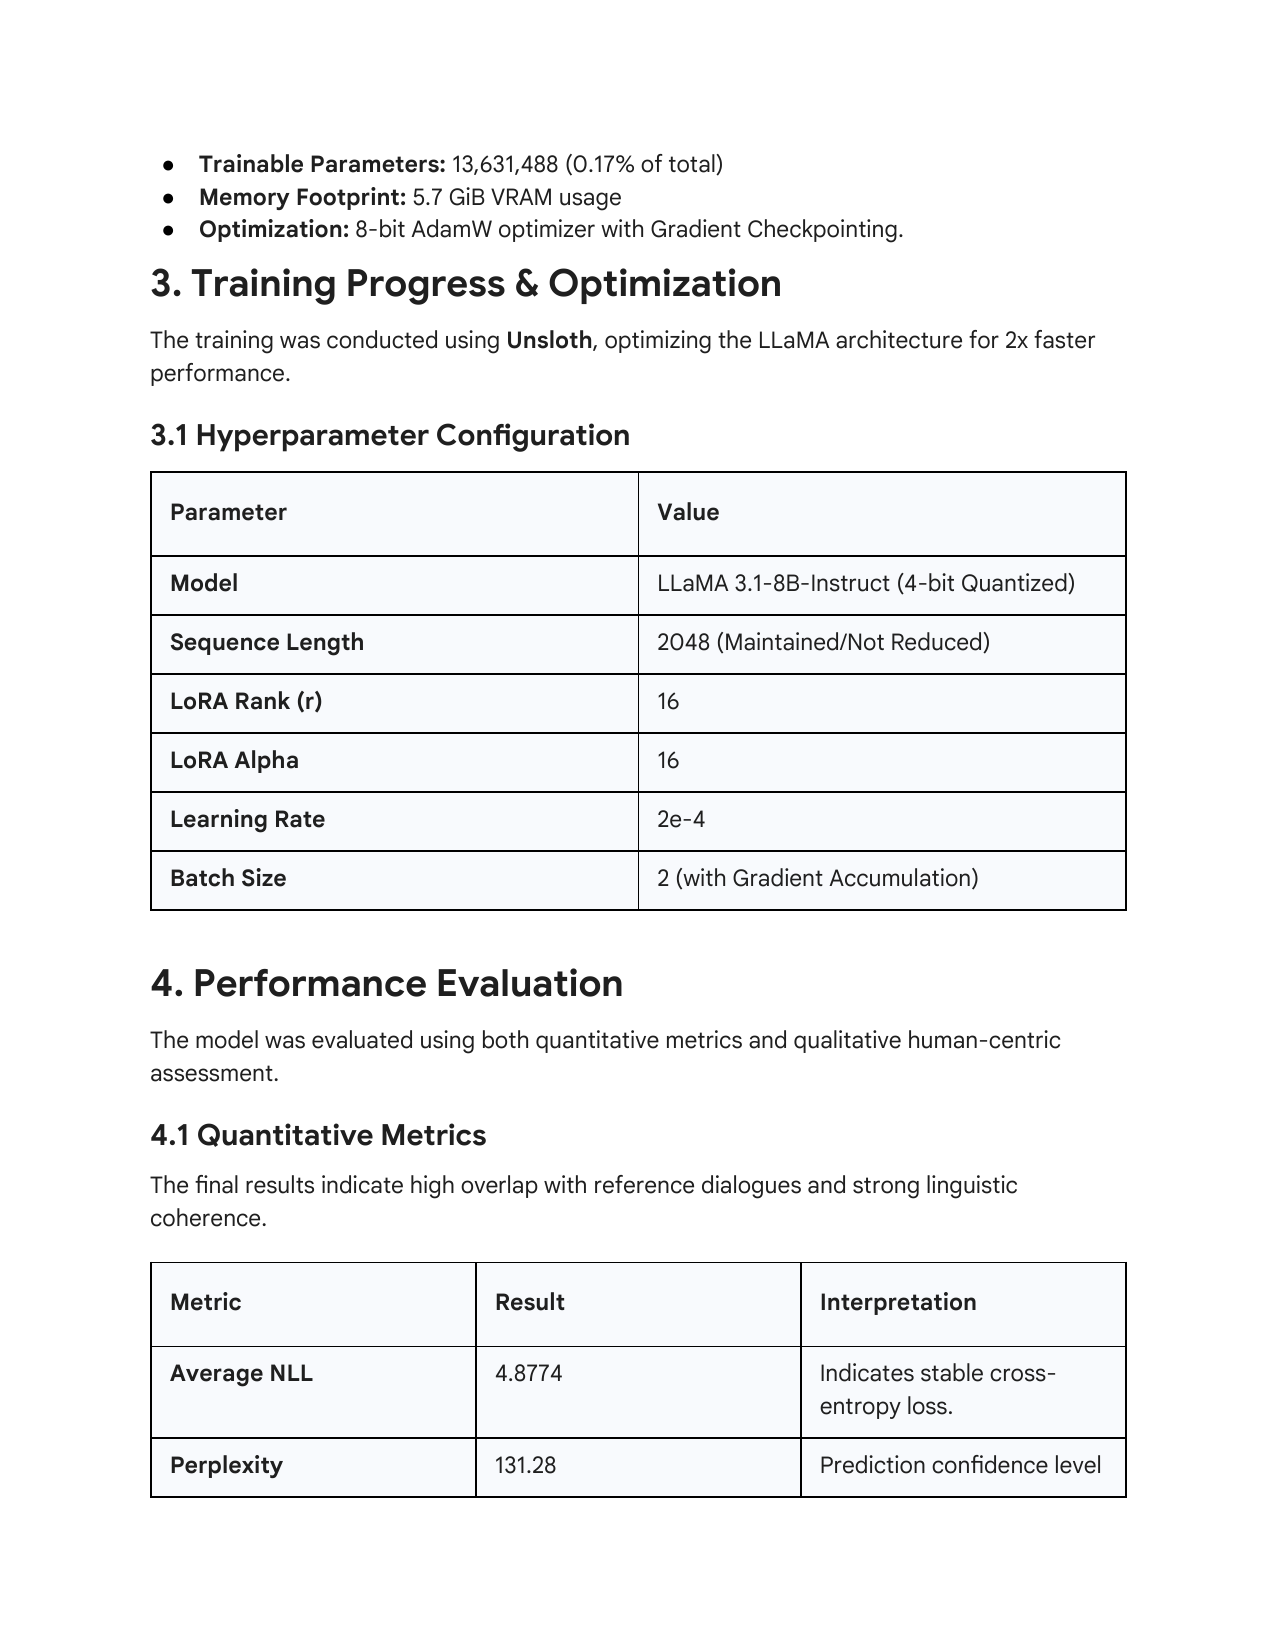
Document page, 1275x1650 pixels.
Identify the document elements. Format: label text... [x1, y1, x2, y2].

table_cell Sequence Length [152, 616, 638, 673]
table_cell Indicates stable cross-entropy loss. [802, 1347, 1125, 1437]
table_cell 4.8774 [477, 1347, 800, 1437]
table_cell 2e-4 [639, 793, 1125, 850]
table_cell LLaMA 3.1-8B-Instruct (4-bit Quantized) [639, 557, 1125, 614]
list Trainable Parameters: 13,631,488 (0.17% of total) [161, 150, 1125, 179]
subtitle 4. Performance Evaluation [150, 961, 1125, 1007]
table_header Interpretation [802, 1263, 1125, 1346]
table_cell Model [152, 557, 638, 614]
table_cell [802, 1439, 1125, 1496]
table_cell 16 [639, 734, 1125, 791]
text The final results indicate high overlap with reference dialogues and strong linguistic coherence. [150, 1171, 1125, 1233]
subtitle 4.1 Quantitative Metrics [150, 1117, 1125, 1153]
list Optimization: 8-bit AdamW optimizer with Gradient Checkpointing. [161, 215, 1125, 244]
table_cell Batch Size [152, 852, 638, 909]
table_header Result [477, 1263, 800, 1346]
table_cell Learning Rate [152, 793, 638, 850]
table_cell 16 [639, 675, 1125, 732]
subtitle 3. Training Progress & Optimization [150, 261, 1125, 308]
text The training was conducted using Unsloth, optimizing the LLaMA architecture for 2x faster performance. [150, 327, 1125, 388]
table_cell Perplexity [152, 1439, 475, 1496]
table_cell 131.28 [477, 1439, 800, 1496]
table_cell Average NLL [152, 1347, 475, 1437]
table_header Parameter [152, 473, 638, 555]
list Memory Footprint: 5.7 GiB VRAM usage [161, 183, 1125, 211]
table_cell 2048 (Maintained/Not Reduced) [639, 616, 1125, 673]
text The model was evaluated using both quantitative metrics and qualitative human-centric assessment. [150, 1027, 1125, 1088]
table_cell 2 (with Gradient Accumulation) [639, 852, 1125, 909]
subtitle 3.1 Hyperparameter Configuration [150, 417, 1125, 454]
table_cell LoRA Rank (r) [152, 675, 638, 732]
table_header Metric [152, 1263, 475, 1346]
table_cell LoRA Alpha [152, 734, 638, 791]
table_header Value [639, 473, 1125, 555]
